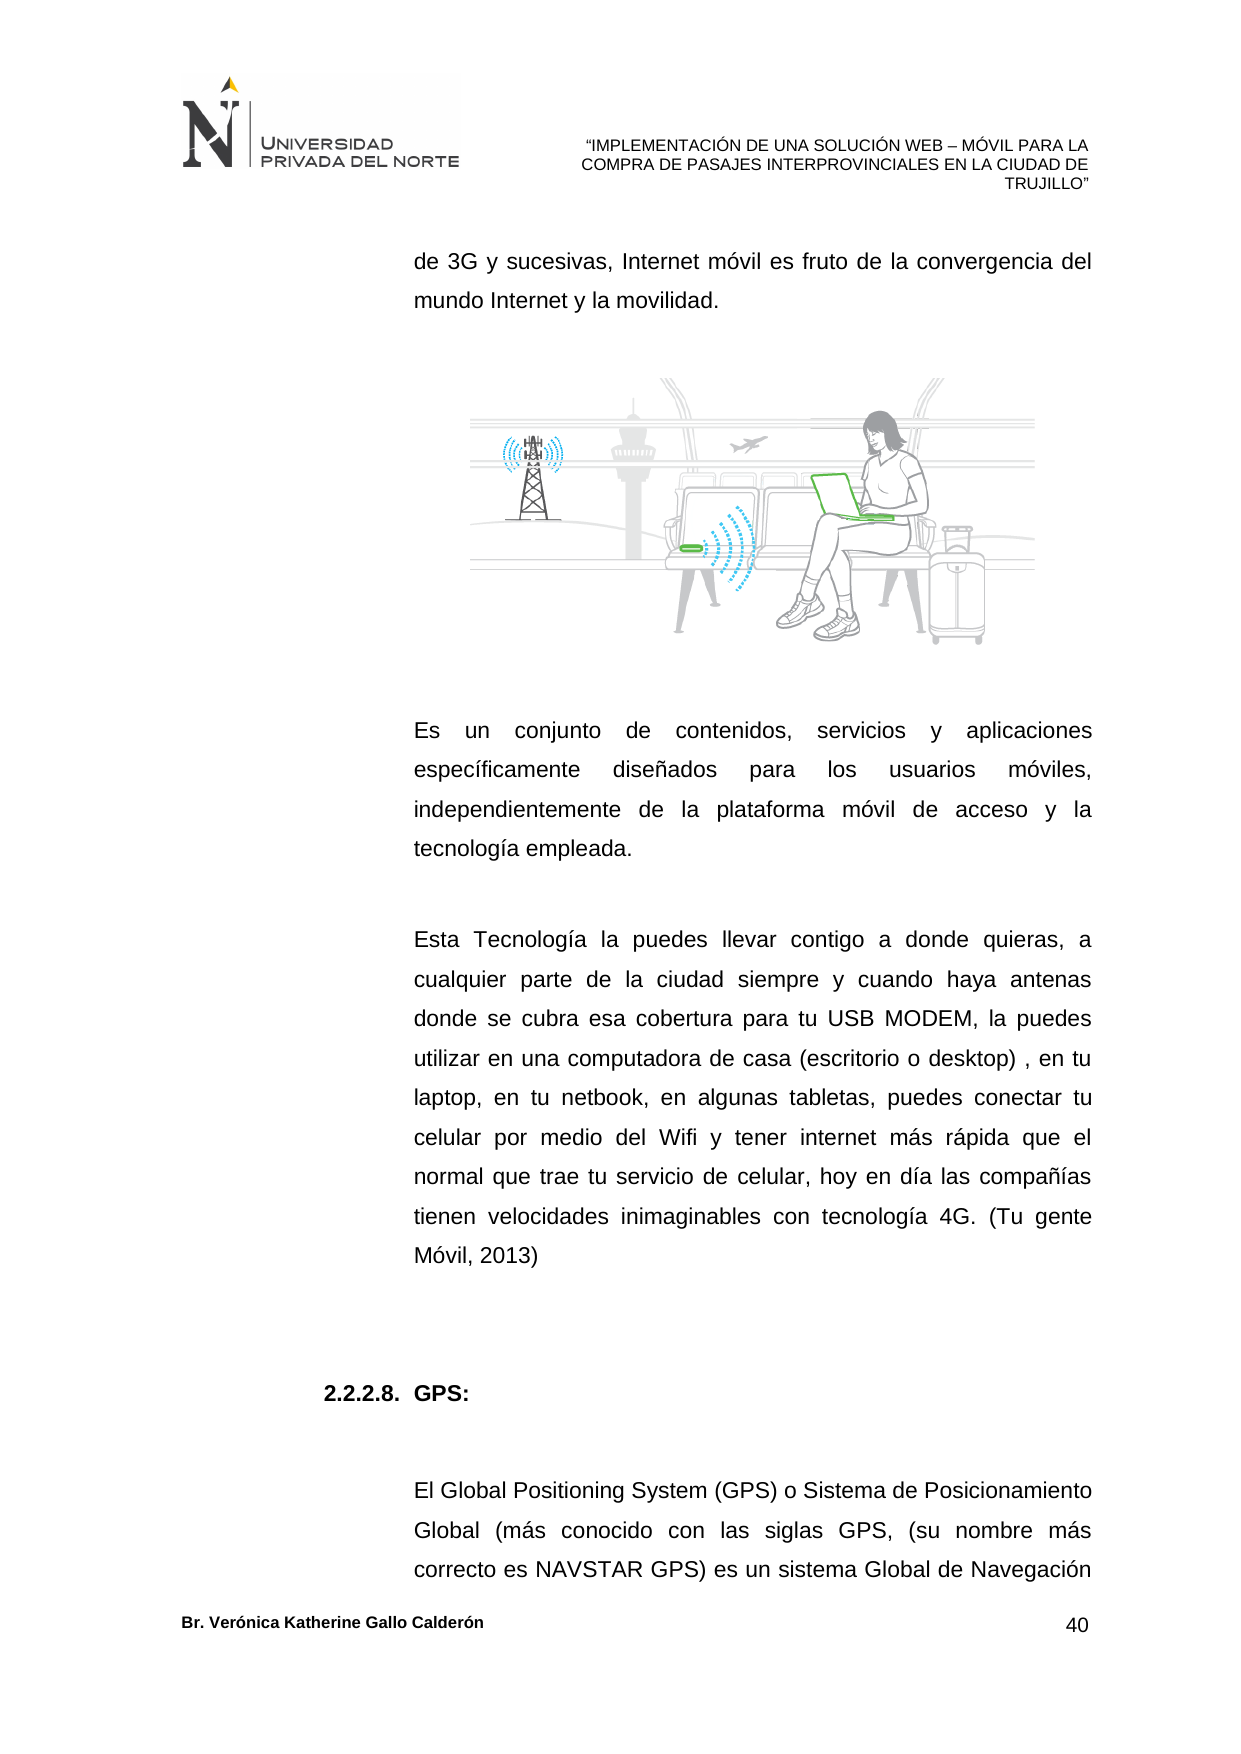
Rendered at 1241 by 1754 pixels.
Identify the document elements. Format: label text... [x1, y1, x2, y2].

picture [463, 378, 1043, 652]
text Esta Tecnología la puedes llevar contigo a donde quieras, a cualquier parte de la ciudad siempre y cuando haya antenas donde se cubra esa cobertura para tu USB MODEM, la puedes utilizar en una computadora de casa (escritorio o desktop) , en tu laptop, en tu netbook, en algunas tabletas, puedes conectar tu celular por medio del Wifi y tener internet más rápida que el normal que trae tu servicio de celular, hoy en día las compañías tienen velocidades inimaginables con tecnología 4G. [413, 926, 1092, 1269]
text Es un conjunto de contenidos, servicios y aplicaciones específicamente diseñados para los usuarios móviles, independientemente de la plataforma móvil de acceso y la tecnología empleada. [413, 717, 1092, 861]
picture [181, 73, 462, 169]
subtitle GPS: [323, 1379, 1092, 1406]
